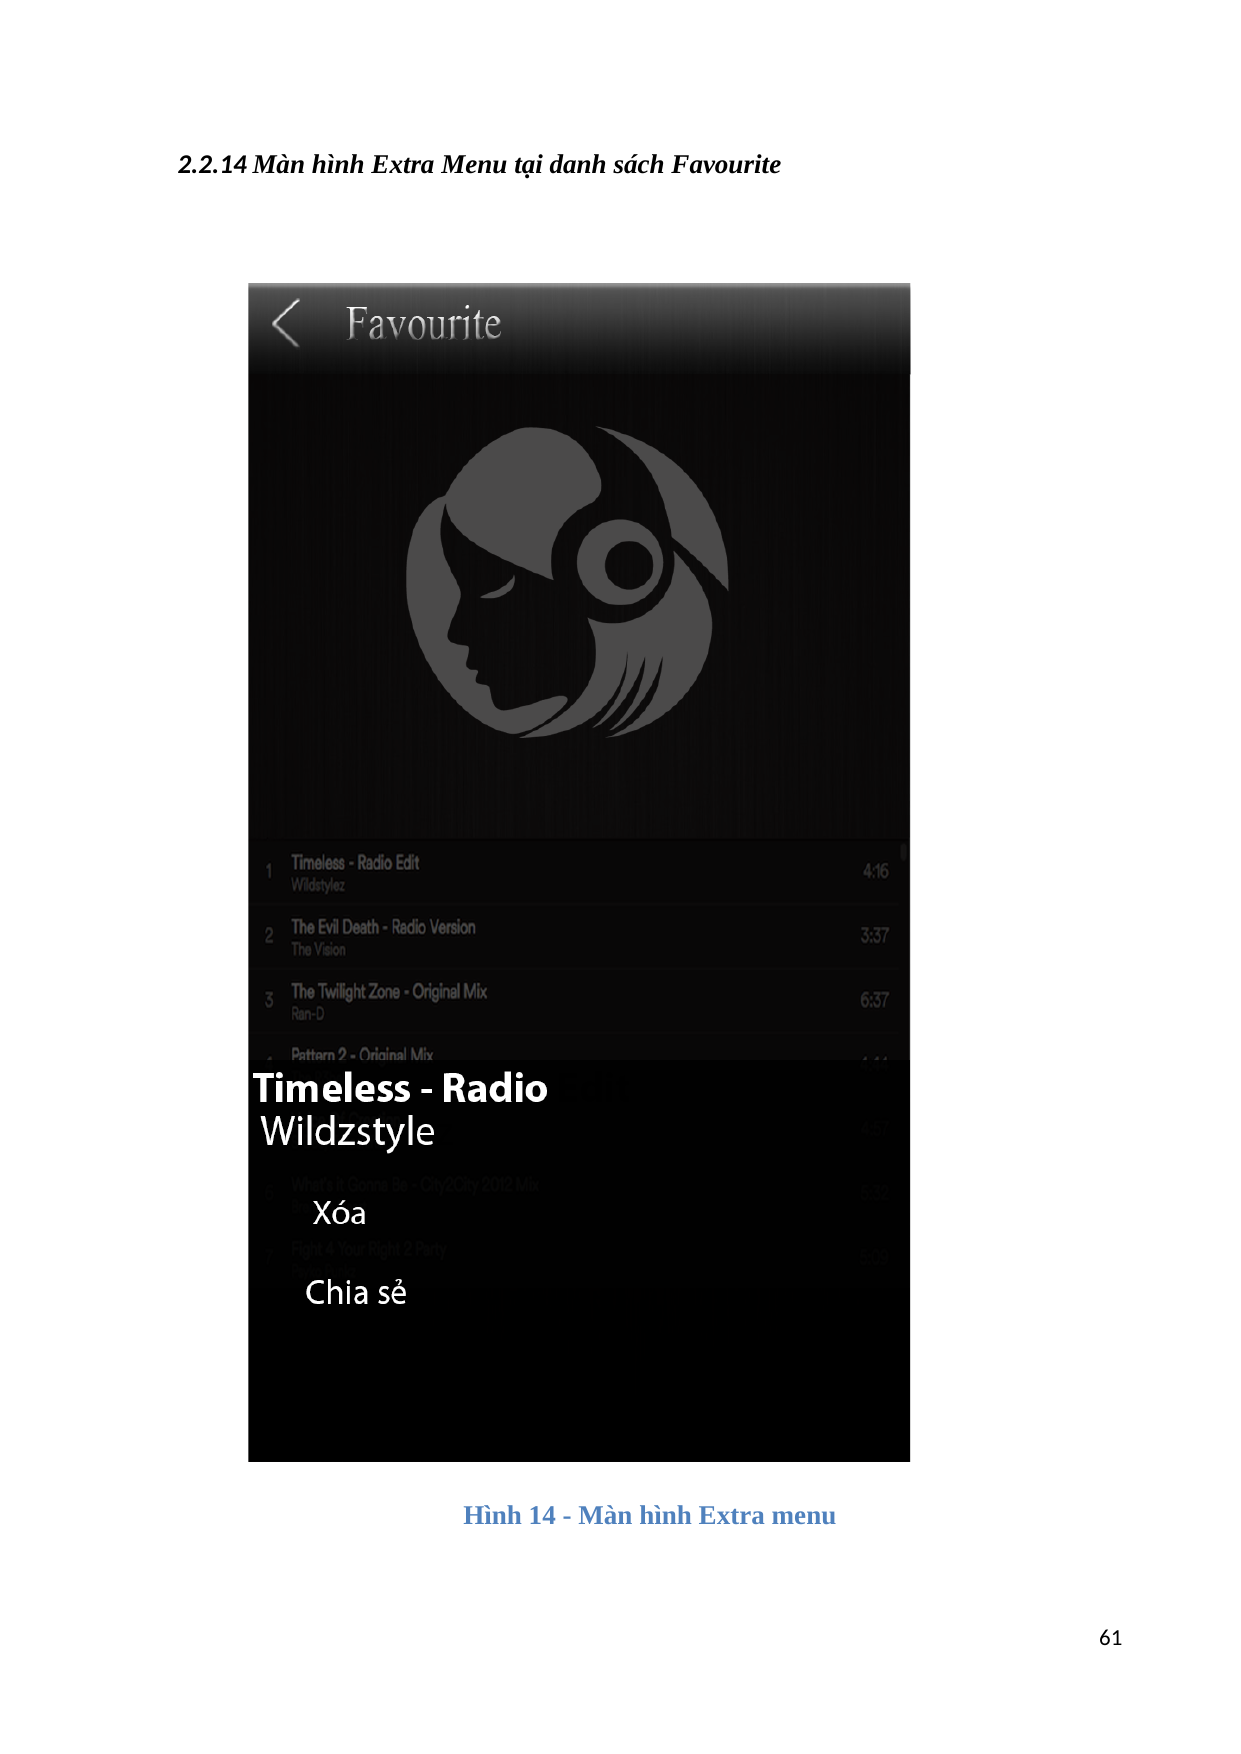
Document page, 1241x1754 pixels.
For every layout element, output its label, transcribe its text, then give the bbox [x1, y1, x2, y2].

subtitle Màn hình Extra Menu tại danh sách Favourite [177, 148, 1122, 181]
picture [248, 283, 911, 1462]
text Hình 14 - Màn hình Extra menu [177, 1499, 1122, 1530]
